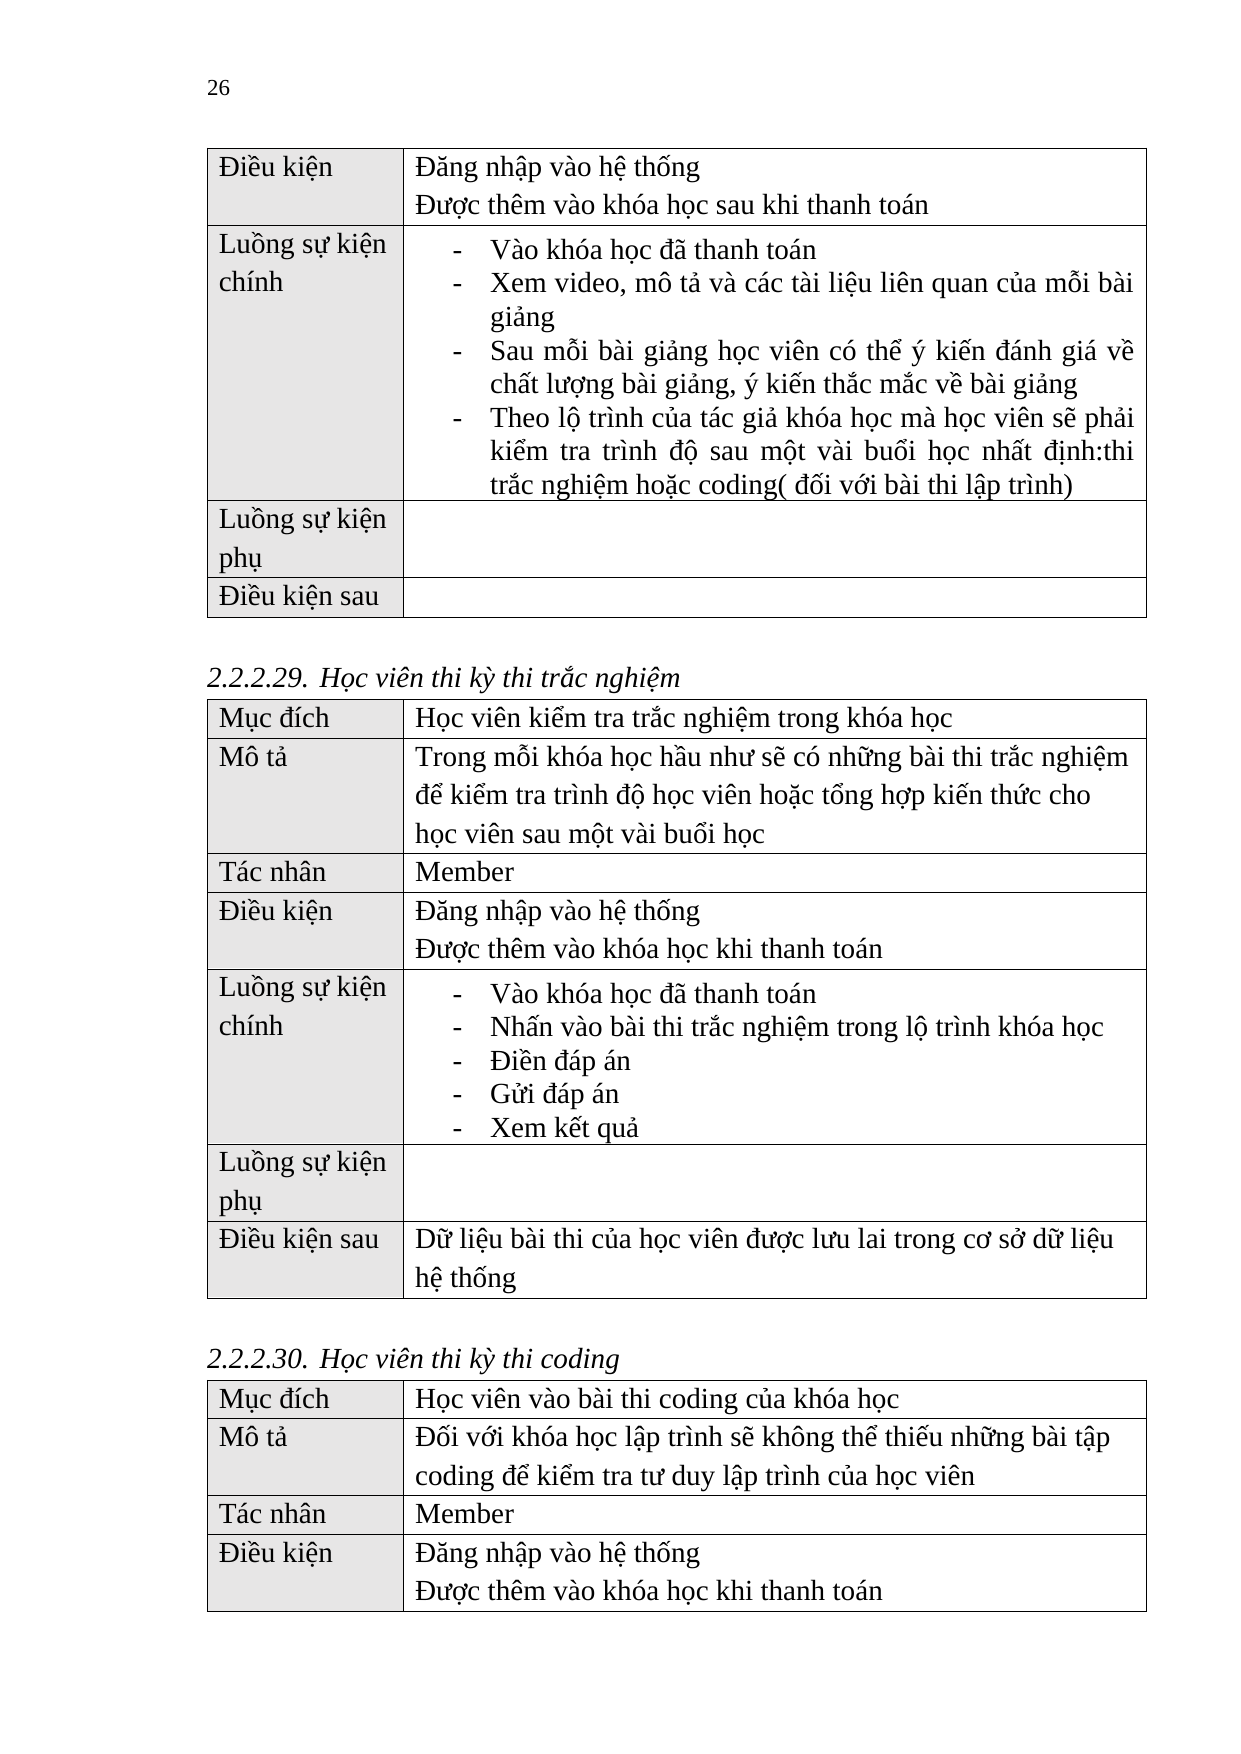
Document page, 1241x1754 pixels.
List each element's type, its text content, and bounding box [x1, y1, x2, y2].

table_cell Điều kiện sau [208, 1222, 403, 1297]
table_cell [404, 1145, 1146, 1221]
table_cell [404, 578, 1146, 617]
table_cell Mô tả [208, 1419, 403, 1495]
table_cell Luồng sự kiện chính [208, 226, 403, 500]
table_cell Đăng nhập vào hệ thống Được thêm vào khóa học khi thanh toán [404, 893, 1146, 968]
table_cell [404, 501, 1146, 577]
table_cell Dữ liệu bài thi của học viên được lưu lai trong cơ sở dữ liệu hệ thống [404, 1222, 1146, 1297]
table_cell Luồng sự kiện phụ [208, 501, 403, 577]
table_cell Điều kiện sau [208, 578, 403, 617]
table_cell Điều kiện [208, 893, 403, 968]
subtitle Học viên thi kỳ thi coding [207, 1341, 1152, 1375]
table_cell Điều kiện [208, 1535, 403, 1611]
table_cell Đăng nhập vào hệ thống Được thêm vào khóa học khi thanh toán [404, 1535, 1146, 1611]
table_header Học viên vào bài thi coding của khóa học [404, 1381, 1146, 1418]
table_cell Member [404, 854, 1146, 892]
table_cell Member [404, 1496, 1146, 1534]
table_cell Mô tả [208, 739, 403, 853]
table_header Mục đích [208, 700, 403, 738]
table_cell Tác nhân [208, 854, 403, 892]
table_cell Trong mỗi khóa học hầu như sẽ có những bài thi trắc nghiệm để kiểm tra trình độ học viên hoặc tổng hợp kiến thức cho học viên sau một vài buổi học [404, 739, 1146, 853]
table_cell Đối với khóa học lập trình sẽ không thể thiếu những bài tập coding để kiểm tra tư duy lập trình của học viên [404, 1419, 1146, 1495]
table_cell Tác nhân [208, 1496, 403, 1534]
table_cell Vào khóa học đã thanh toán Nhấn vào bài thi trắc nghiệm trong lộ trình khóa học Điền đáp án Gửi đáp án Xem kết quả [404, 970, 1146, 1143]
table_cell Luồng sự kiện phụ [208, 1145, 403, 1221]
table_cell Luồng sự kiện chính [208, 970, 403, 1143]
table_cell Điều kiện [208, 149, 403, 225]
table_cell Vào khóa học đã thanh toán Xem video, mô tả và các tài liệu liên quan của mỗi bài giảng Sau mỗi bài giảng học viên có thể ý kiến đánh giá về chất lượng bài giảng, ý kiến thắc mắc về bài giảng Theo lộ trình của tác giả khóa học mà học viên sẽ phải kiểm tra trình độ sau một vài buổi học nhất định:thi trắc nghiệm hoặc coding( đối với bài thi lập trình) [404, 226, 1146, 500]
subtitle Học viên thi kỳ thi trắc nghiệm [207, 661, 1152, 694]
table_cell Đăng nhập vào hệ thống Được thêm vào khóa học sau khi thanh toán [404, 149, 1146, 225]
table_header Mục đích [208, 1381, 403, 1418]
table_header Học viên kiểm tra trắc nghiệm trong khóa học [404, 700, 1146, 738]
